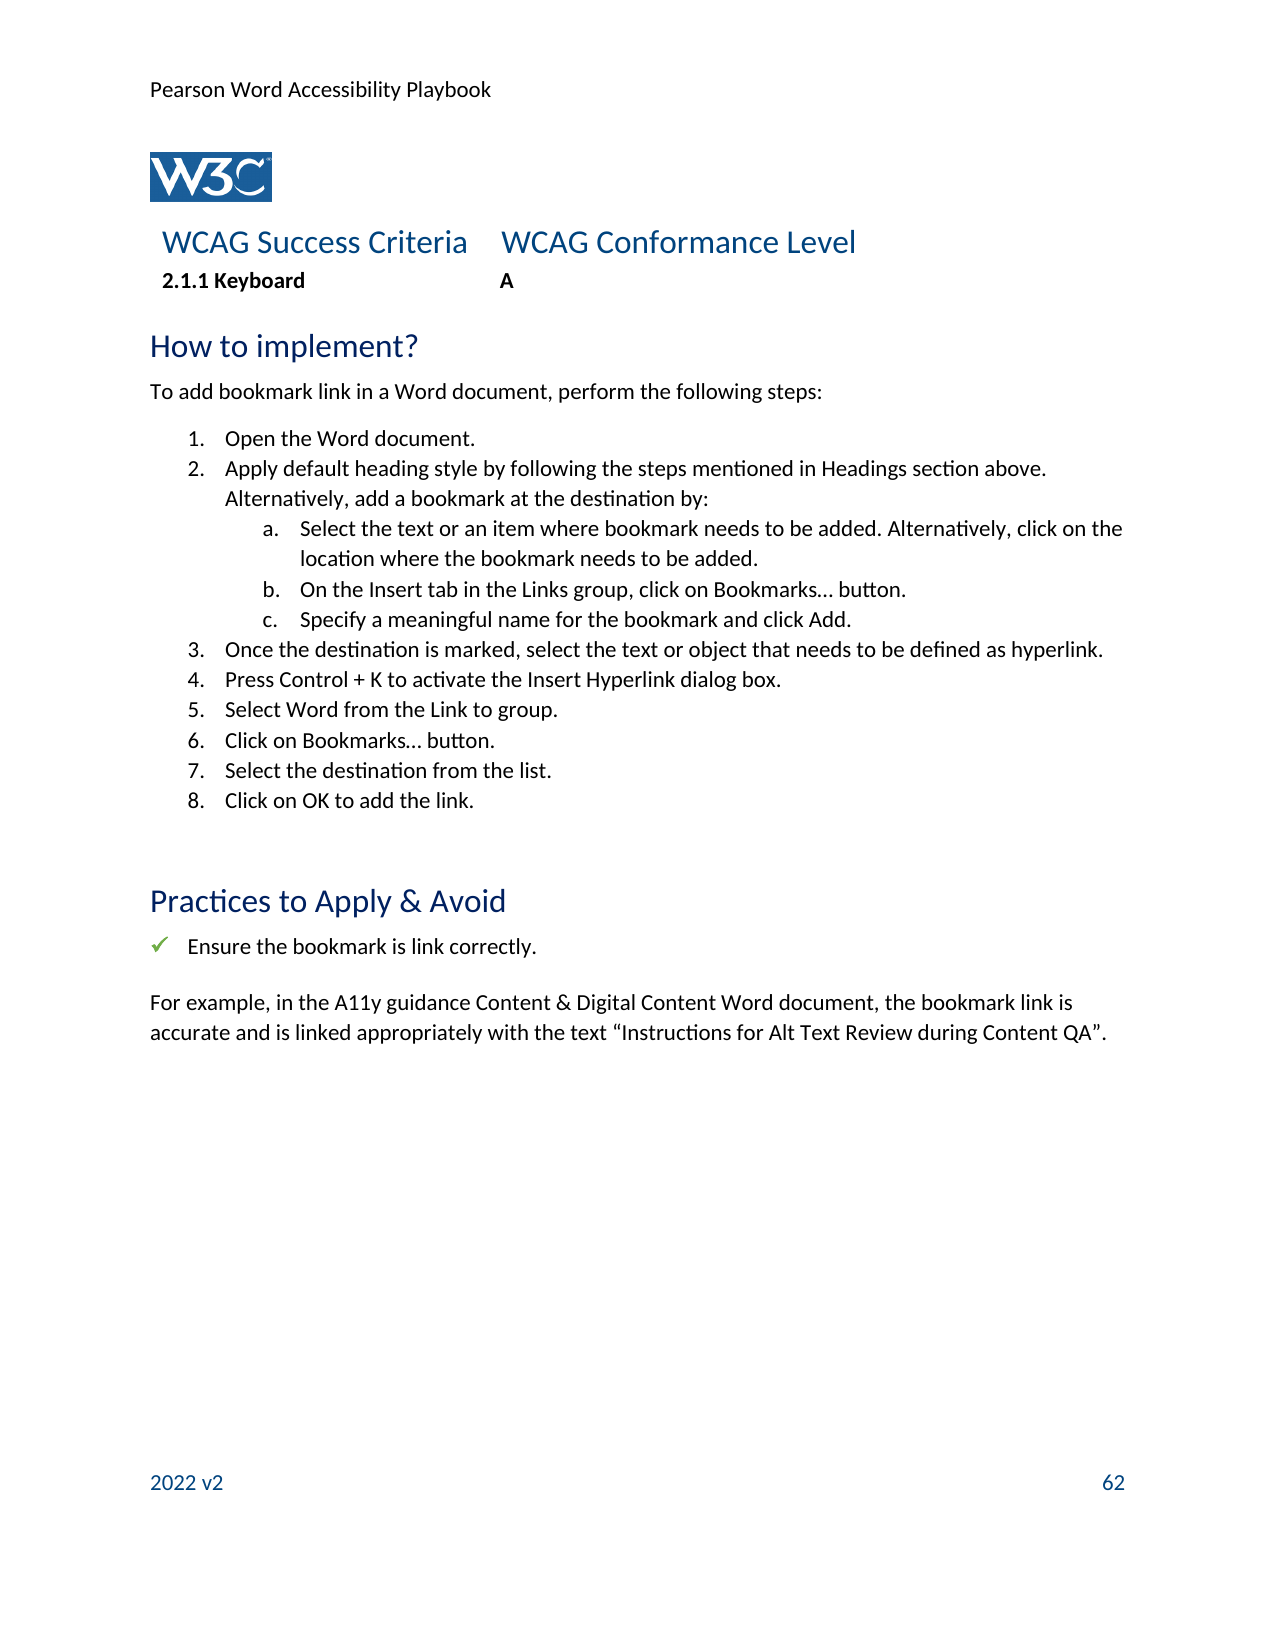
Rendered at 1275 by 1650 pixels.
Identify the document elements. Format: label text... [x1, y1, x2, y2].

table_cell A [489, 266, 1125, 319]
list Select the text or an item where bookmark needs to be added. Alternatively, click on the location where the bookmark needs to be added. [262, 514, 1125, 573]
table_header WCAG Success Criteria [151, 221, 488, 265]
list Select the destination from the list. [187, 756, 1125, 784]
table_cell 2.1.1 Keyboard [151, 266, 488, 319]
list Apply default heading style by following the steps mentioned in Headings section above. Alternatively, add a bookmark at the destination by: [187, 454, 1125, 512]
list Press Control + K to activate the Insert Hyperlink dialog box. [187, 665, 1125, 693]
subtitle Practices to Apply & Avoid [150, 880, 1125, 921]
list On the Insert tab in the Links group, click on Bookmarks… button. [262, 575, 1125, 603]
text To add bookmark link in a Word document, perform the following steps: [150, 377, 1125, 405]
list Open the Word document. [187, 424, 1125, 452]
text Ensure the bookmark is link correctly. [150, 932, 1125, 960]
text For example, in the A11y guidance Content & Digital Content Word document, the bookmark link is accurate and is linked appropriately with the text “Instructions for Alt Text Review during Content QA”. [150, 988, 1125, 1047]
list Specify a meaningful name for the bookmark and click Add. [262, 605, 1125, 633]
table_header WCAG Conformance Level [489, 221, 1125, 265]
list Once the destination is marked, select the text or object that needs to be defined as hyperlink. [187, 635, 1125, 663]
list Click on OK to add the link. [187, 786, 1125, 814]
subtitle How to implement? [150, 324, 1125, 365]
list Click on Bookmarks… button. [187, 726, 1125, 754]
picture [150, 152, 272, 202]
list Select Word from the Link to group. [187, 696, 1125, 724]
